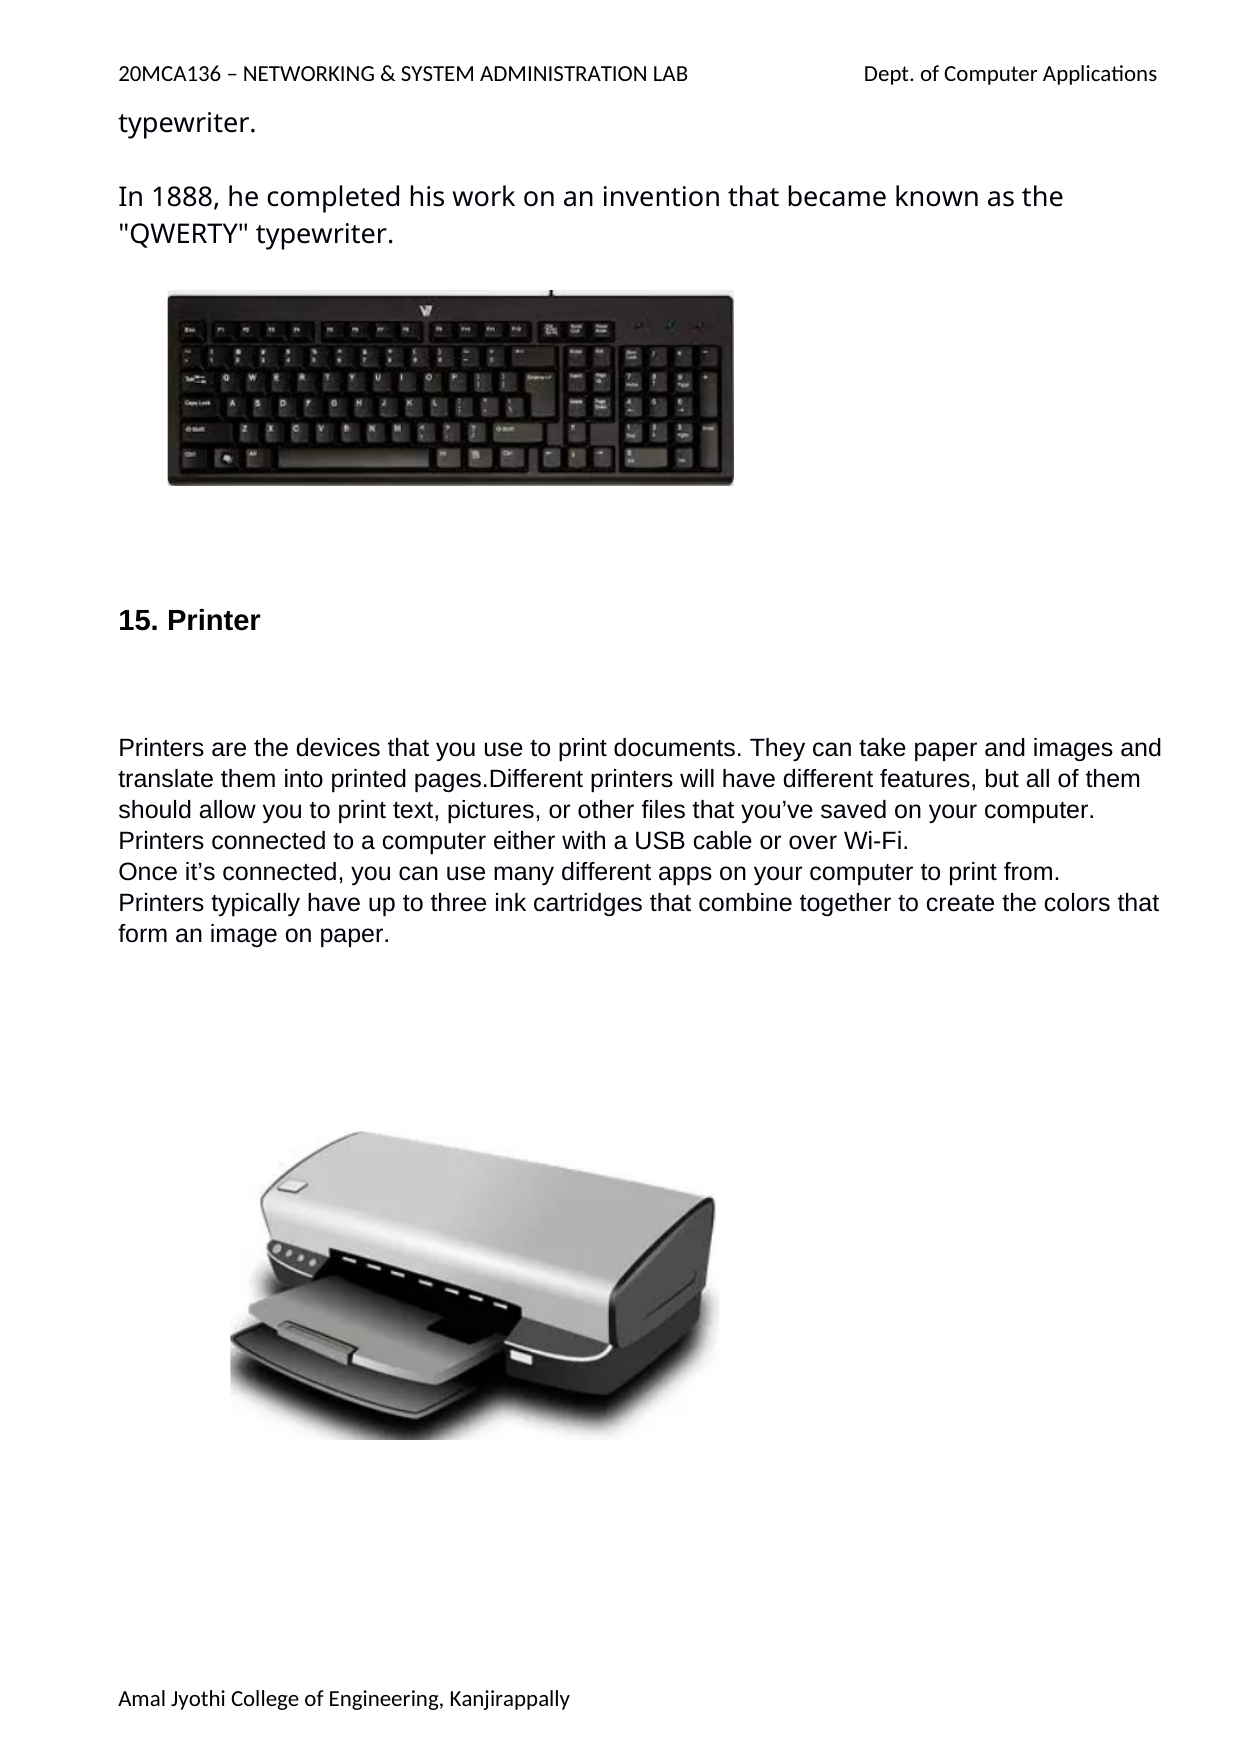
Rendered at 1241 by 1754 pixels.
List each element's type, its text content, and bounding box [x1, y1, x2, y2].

text Printers are the devices that you use to print documents. They can take paper and images and translate them into printed pages.Different printers will have different features, but all of them should allow you to print text, pictures, or other files that you’ve saved on your computer. Printers connected to a computer either with a USB cable or over Wi-Fi. Once it’s connected, you can use many different apps on your computer to print from. Printers typically have up to three ink cartridges that combine together to create the colors that form an image on paper. [118, 733, 1167, 948]
picture [167, 290, 734, 486]
subtitle 15. Printer [118, 602, 1167, 636]
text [118, 103, 1167, 251]
picture [223, 1079, 752, 1440]
